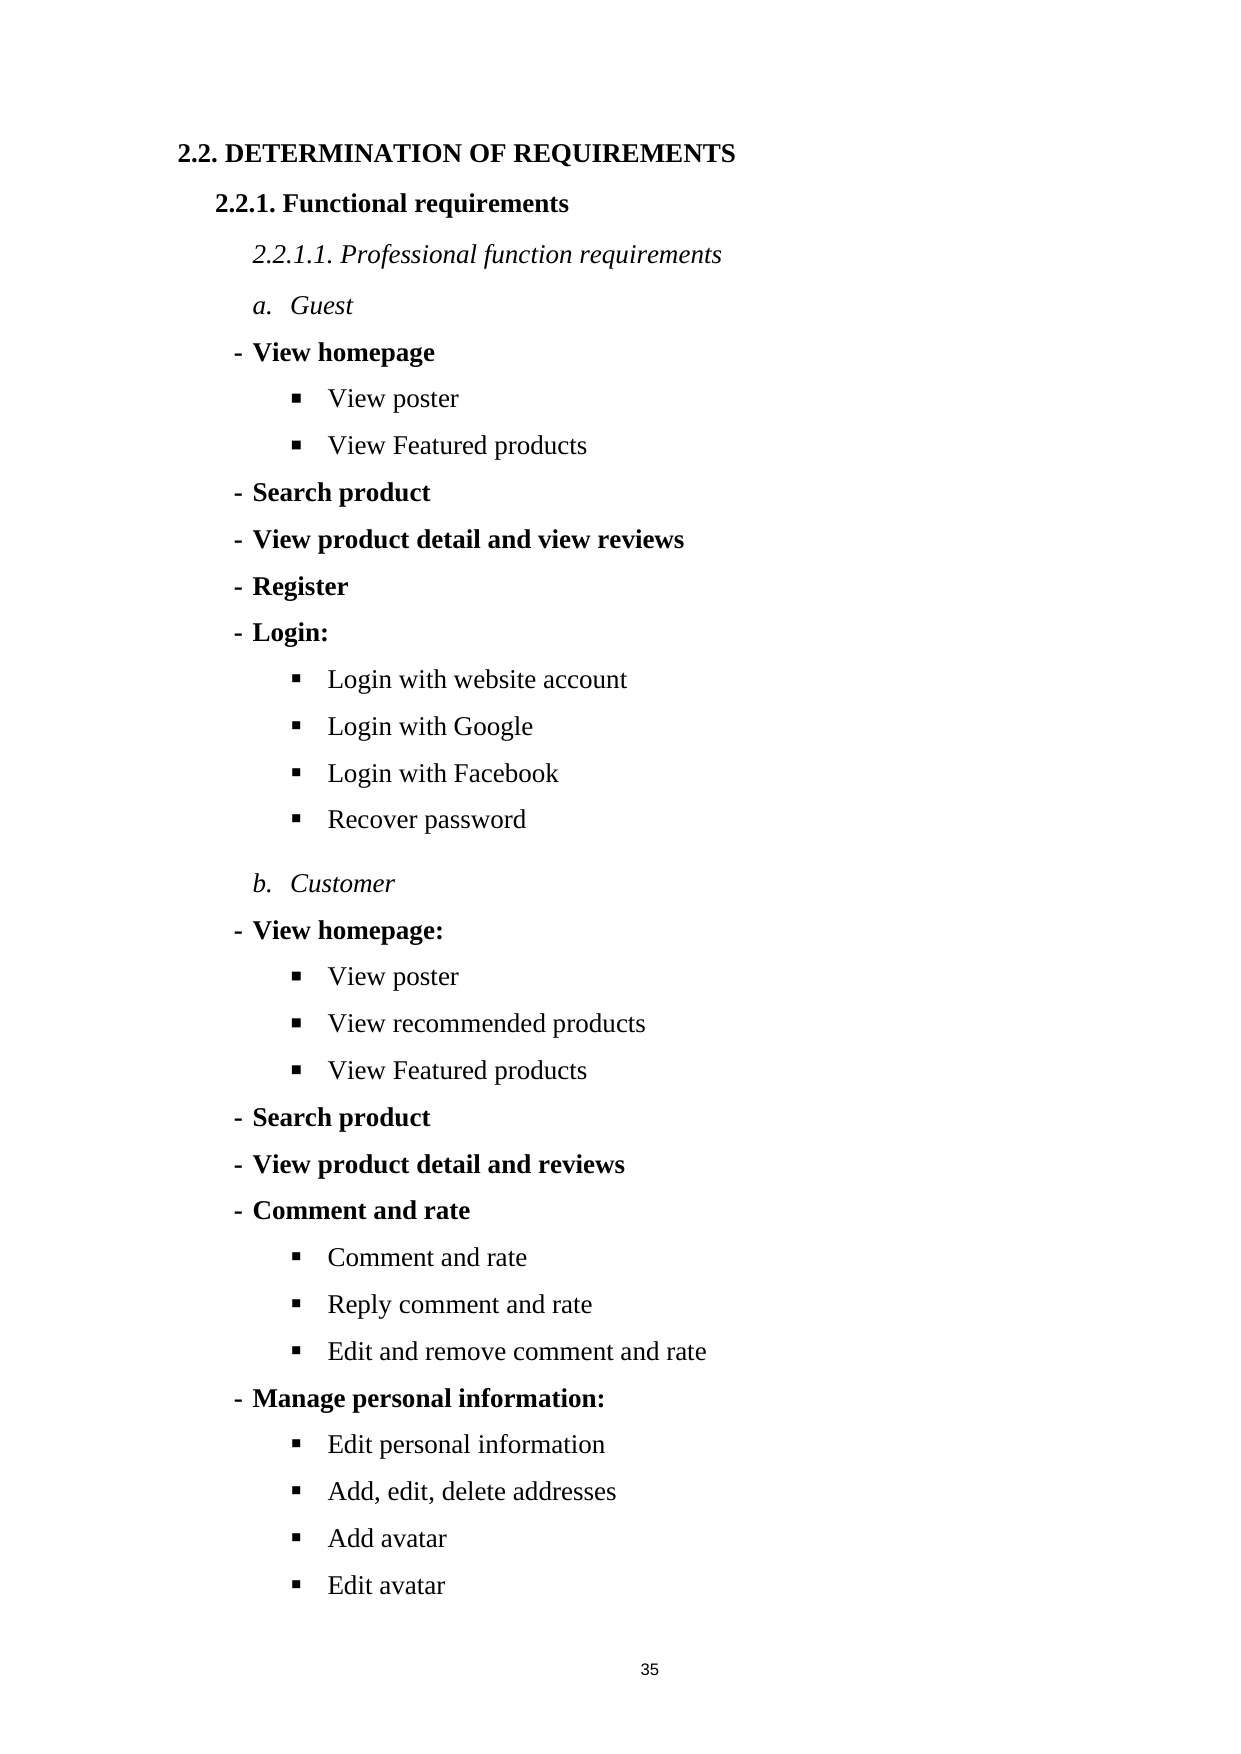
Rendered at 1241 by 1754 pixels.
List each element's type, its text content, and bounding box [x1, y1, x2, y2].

subtitle Functional requirements [215, 187, 1122, 219]
list View recommended products [290, 1007, 1122, 1038]
list Manage personal information: [233, 1382, 1122, 1413]
list Login with Google [290, 710, 1122, 741]
list View product detail and view reviews [233, 523, 1122, 554]
list Search product [233, 1101, 1122, 1132]
list Reply comment and rate [290, 1288, 1122, 1319]
list View homepage [233, 336, 1122, 367]
list Comment and rate [233, 1194, 1122, 1226]
list View Featured products [290, 429, 1122, 461]
list Search product [233, 476, 1122, 507]
list Login with Facebook [290, 757, 1122, 788]
list Login with website account [290, 663, 1122, 694]
list Recover password [290, 803, 1122, 835]
list Comment and rate [290, 1241, 1122, 1272]
list Add avatar [290, 1522, 1122, 1553]
list Login: [233, 616, 1122, 647]
list View product detail and reviews [233, 1148, 1122, 1179]
list View poster [290, 960, 1122, 992]
list View Featured products [290, 1054, 1122, 1085]
list Edit personal information [290, 1428, 1122, 1459]
subtitle DETERMINATION OF REQUIREMENTS [177, 137, 1122, 168]
list View homepage: [233, 914, 1122, 945]
list Edit and remove comment and rate [290, 1335, 1122, 1366]
list Add, edit, delete addresses [290, 1475, 1122, 1506]
list Register [233, 569, 1122, 601]
subtitle Guest [252, 289, 1122, 320]
subtitle Customer [252, 867, 1122, 898]
list Edit avatar [290, 1569, 1122, 1600]
subtitle Professional function requirements [252, 238, 1122, 269]
list View poster [290, 382, 1122, 414]
